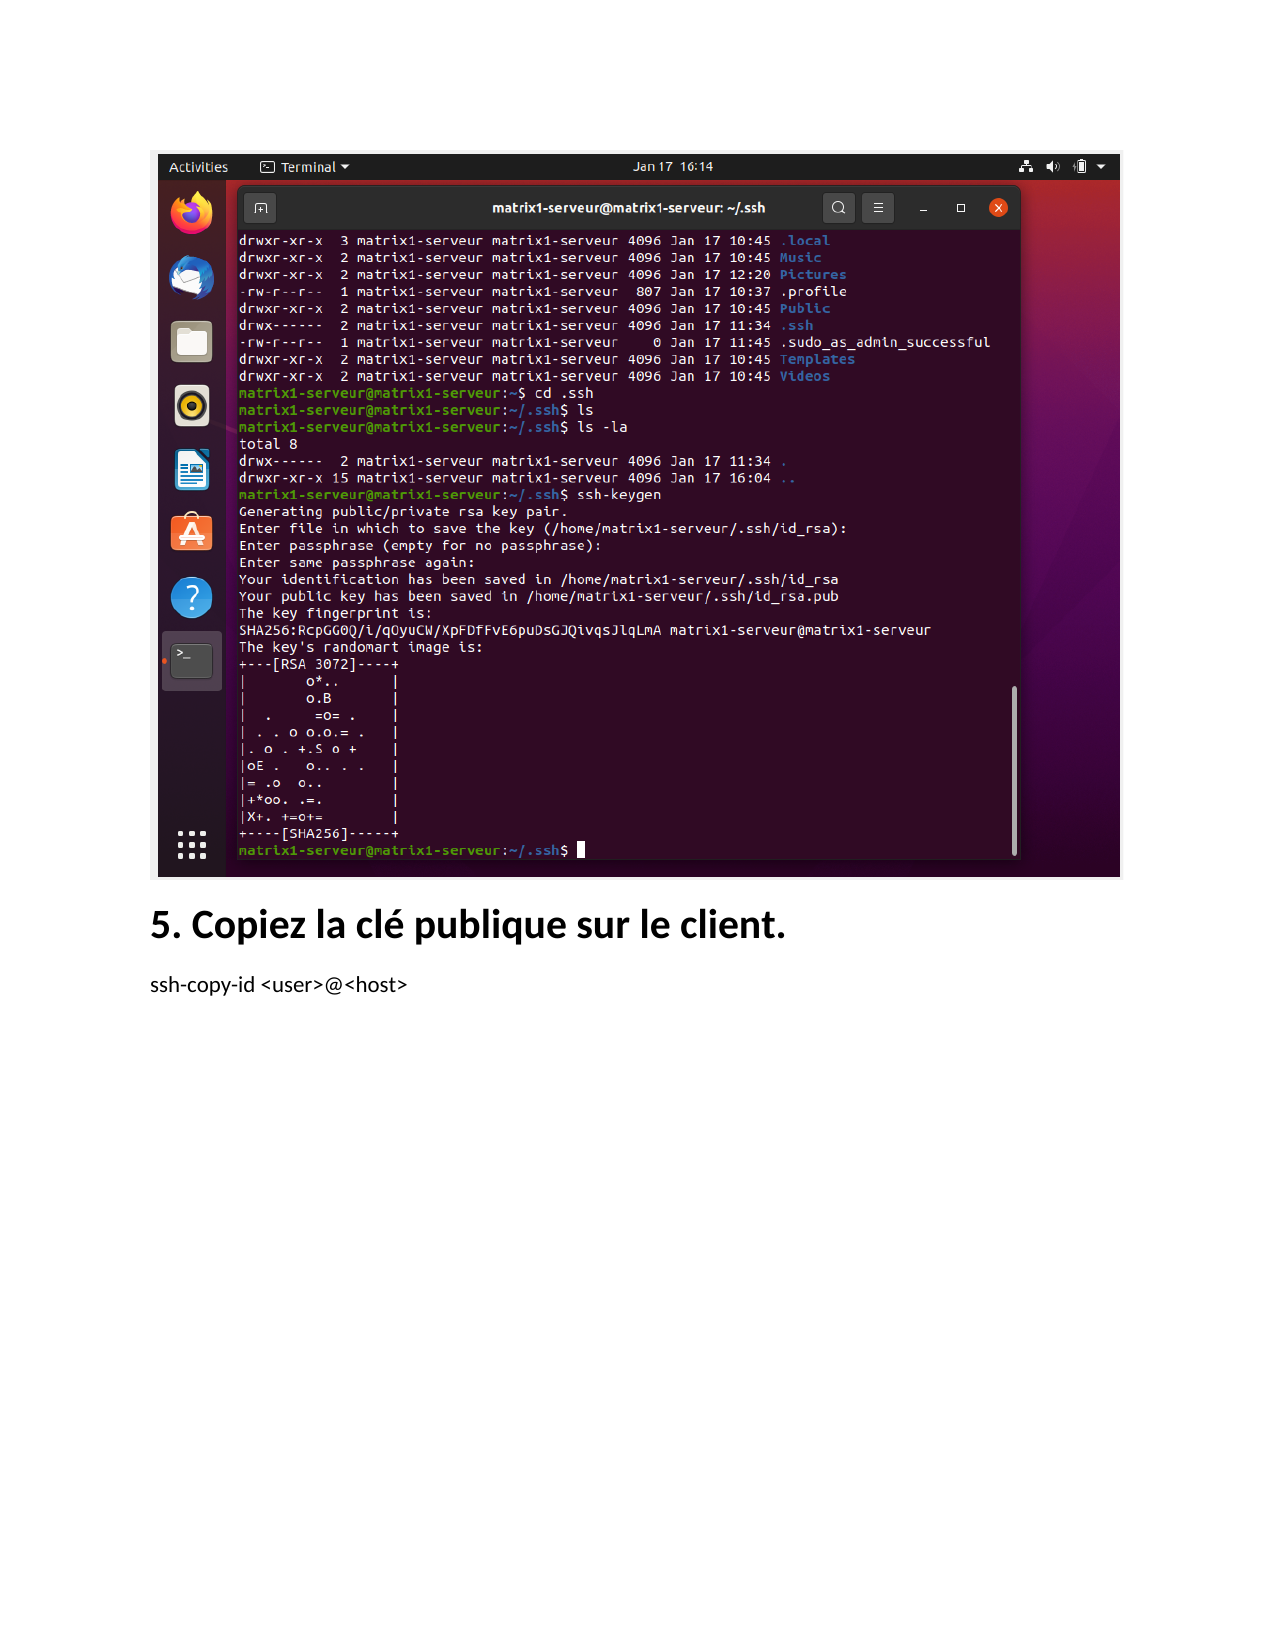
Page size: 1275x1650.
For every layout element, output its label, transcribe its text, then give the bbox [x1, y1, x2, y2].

picture [150, 150, 1124, 880]
text 5. Copiez la clé publique sur le client. [150, 898, 1125, 949]
text ssh-copy-id <user>@<host> [150, 970, 1125, 998]
